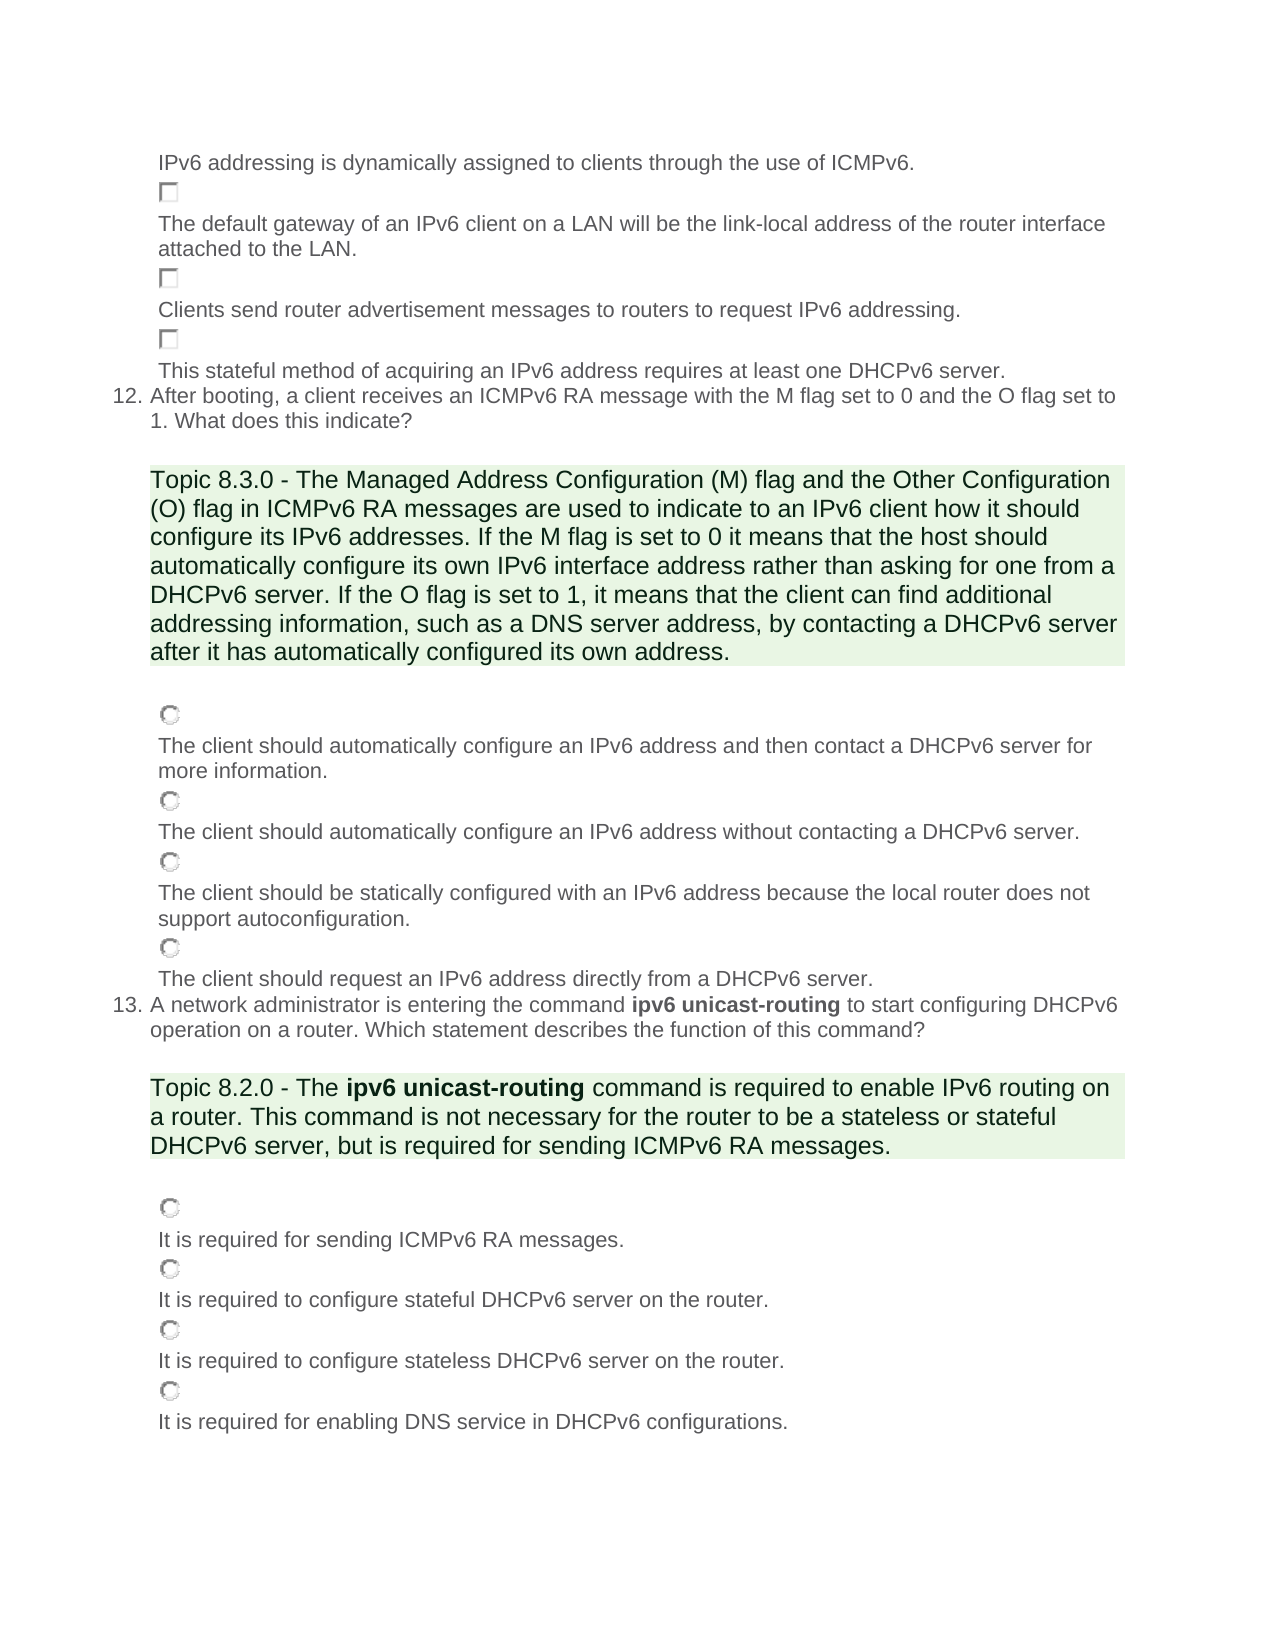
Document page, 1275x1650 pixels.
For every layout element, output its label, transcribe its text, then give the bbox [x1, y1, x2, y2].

text IPv6 addressing is dynamically assigned to clients through the use of ICMPv6. [158, 150, 1125, 175]
text It is required for enabling DNS service in DHCPv6 configurations. [158, 1409, 1125, 1434]
text The client should automatically configure an IPv6 address without contacting a DHCPv6 server. [158, 819, 1125, 844]
list A network administrator is entering the command ipv6 unicast-routing to start configuring DHCPv6 operation on a router. Which statement describes the function of this command? [112, 992, 1125, 1042]
text It is required to configure stateless DHCPv6 server on the router. [158, 1348, 1125, 1373]
text Clients send router advertisement messages to routers to request IPv6 addressing. [158, 297, 1125, 322]
text Topic 8.2.0 - The ipv6 unicast-routing command is required to enable IPv6 routing on a router. This command is not necessary for the router to be a stateless or stateful DHCPv6 server, but is required for sending ICMPv6 RA messages. [150, 1073, 1125, 1159]
text The client should request an IPv6 address directly from a DHCPv6 server. [158, 966, 1125, 992]
text Topic 8.3.0 - The Managed Address Configuration (M) flag and the Other Configuration (O) flag in ICMPv6 RA messages are used to indicate to an IPv6 client how it should configure its IPv6 addresses. If the M flag is set to 0 it means that the host should automatically configure its own IPv6 interface address rather than asking for one from a DHCPv6 server. If the O flag is set to 1, it means that the client can find additional addressing information, such as a DNS server address, by contacting a DHCPv6 server after it has automatically configured its own address. [150, 465, 1125, 666]
text The client should be statically configured with an IPv6 address because the local router does not support autoconfiguration. [158, 880, 1125, 931]
text It is required for sending ICMPv6 RA messages. [158, 1226, 1125, 1252]
text The client should automatically configure an IPv6 address and then contact a DHCPv6 server for more information. [158, 733, 1125, 783]
list After booting, a client receives an ICMPv6 RA message with the M flag set to 0 and the O flag set to 1. What does this indicate? [112, 383, 1125, 434]
text This stateful method of acquiring an IPv6 address requires at least one DHCPv6 server. [158, 358, 1125, 383]
text The default gateway of an IPv6 client on a LAN will be the link-local address of the router interface attached to the LAN. [158, 211, 1125, 261]
text It is required to configure stateful DHCPv6 server on the router. [158, 1287, 1125, 1313]
